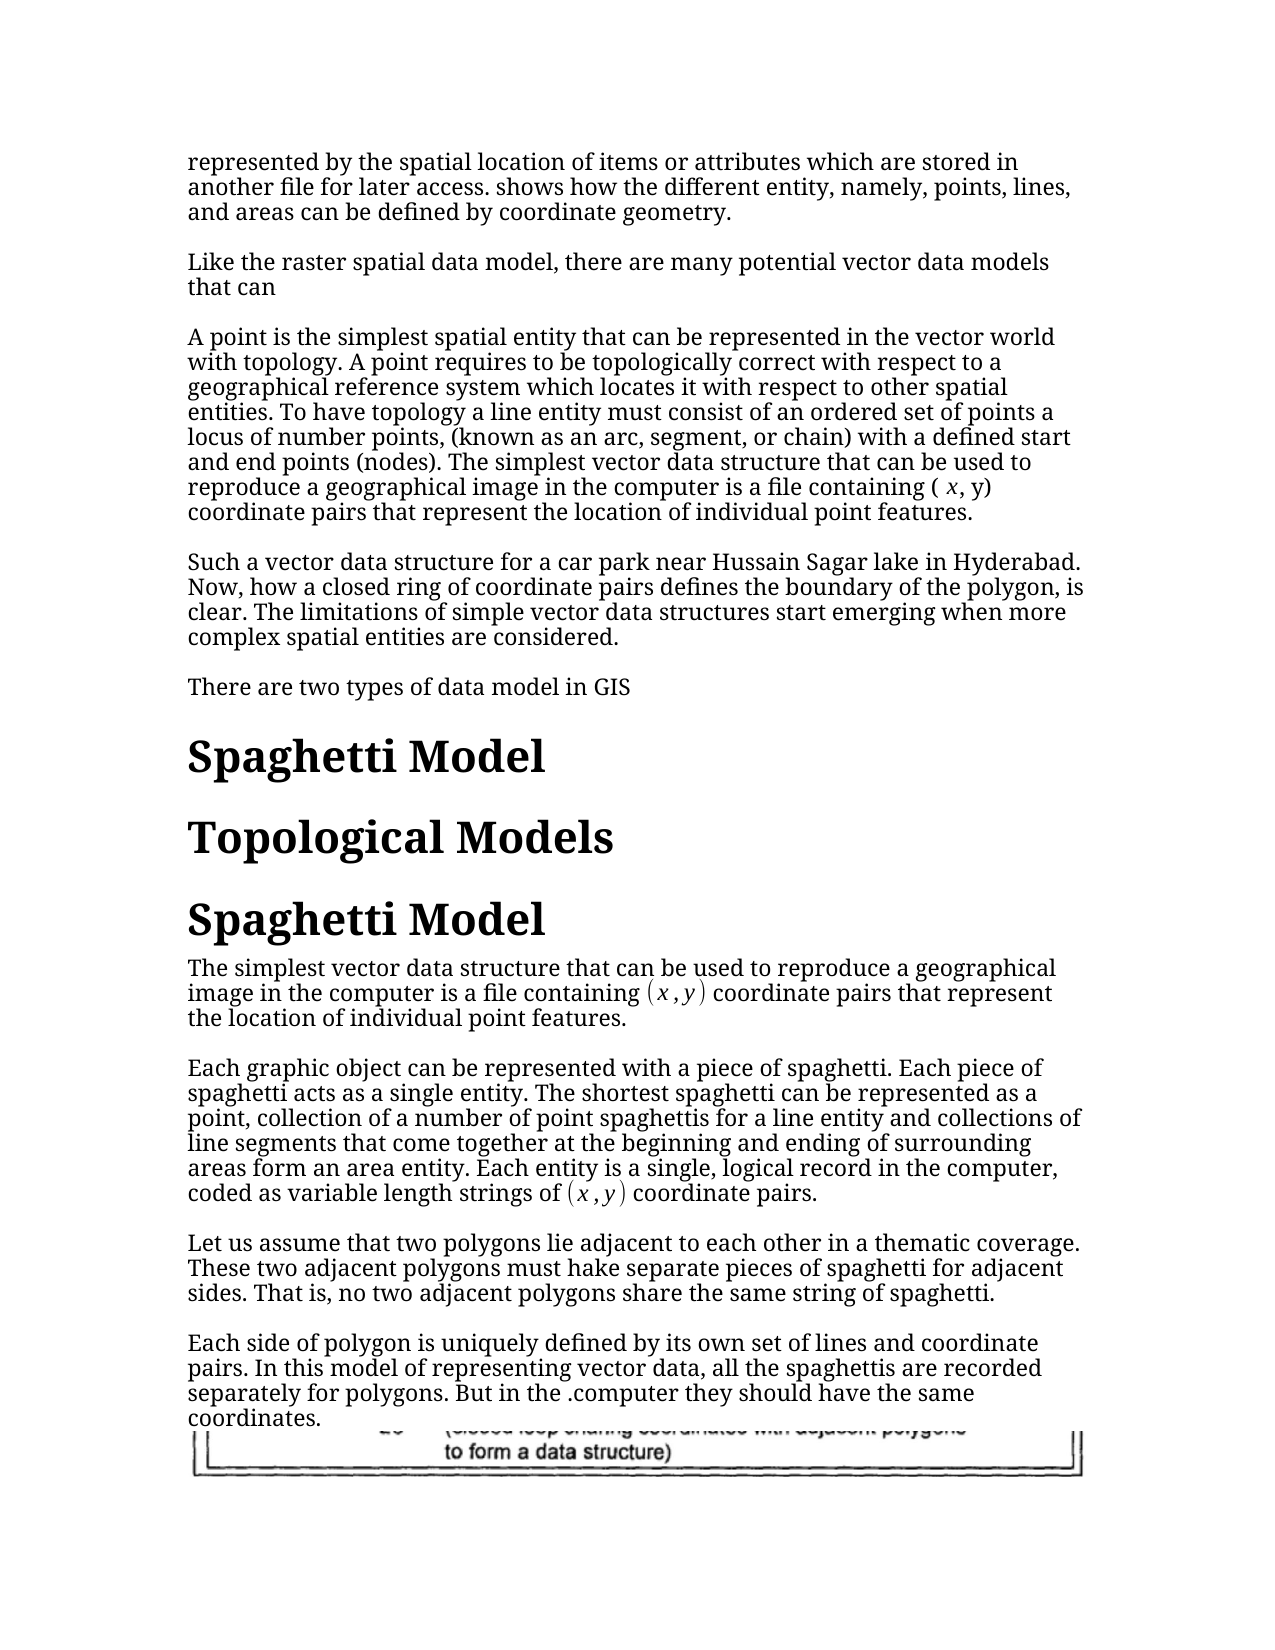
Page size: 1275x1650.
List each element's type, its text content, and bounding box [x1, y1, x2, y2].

text Each side of polygon is uniquely defined by its own set of lines and coordinate pairs. In this model of representing vector data, all the spaghettis are recorded separately for polygons. But in the .computer they should have the same coordinates. [187, 1331, 1087, 1431]
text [187, 150, 1087, 225]
text Like the raster spatial data model, there are many potential vector data models that can [187, 250, 1087, 300]
text Each graphic object can be represented with a piece of spaghetti. Each piece of spaghetti acts as a single entity. The shortest spaghetti can be represented as a point, collection of a number of point spaghettis for a line entity and collections of line segments that come together at the beginning and ending of surrounding areas form an area entity. Each entity is a single, logical record in the computer, coded as variable length strings of coordinate pairs. [187, 1056, 1087, 1206]
text Topological Models [187, 819, 1087, 862]
text Spaghetti Model [187, 900, 1087, 944]
text Let us assume that two polygons lie adjacent to each other in a thematic coverage. These two adjacent polygons must hake separate pieces of spaghetti for adjacent sides. That is, no two adjacent polygons share the same string of spaghetti. [187, 1231, 1087, 1306]
text A point is the simplest spatial entity that can be represented in the vector world with topology. A point requires to be topologically correct with respect to a geographical reference system which locates it with respect to other spatial entities. To have topology a line entity must consist of an ordered set of points a locus of number points, (known as an arc, segment, or chain) with a defined start and end points (nodes). The simplest vector data structure that can be used to reproduce a geographical image in the computer is a file containing ( , y) coordinate pairs that represent the location of individual point features. [187, 325, 1087, 525]
text There are two types of data model in GIS [187, 675, 1087, 700]
text Spaghetti Model [187, 737, 1087, 781]
text The simplest vector data structure that can be used to reproduce a geographical image in the computer is a file containing coordinate pairs that represent the location of individual point features. [187, 956, 1087, 1031]
picture [187, 1431, 1088, 1477]
text Such a vector data structure for a car park near Hussain Sagar lake in Hyderabad. Now, how a closed ring of coordinate pairs defines the boundary of the polygon, is clear. The limitations of simple vector data structures start emerging when more complex spatial entities are considered. [187, 550, 1087, 650]
